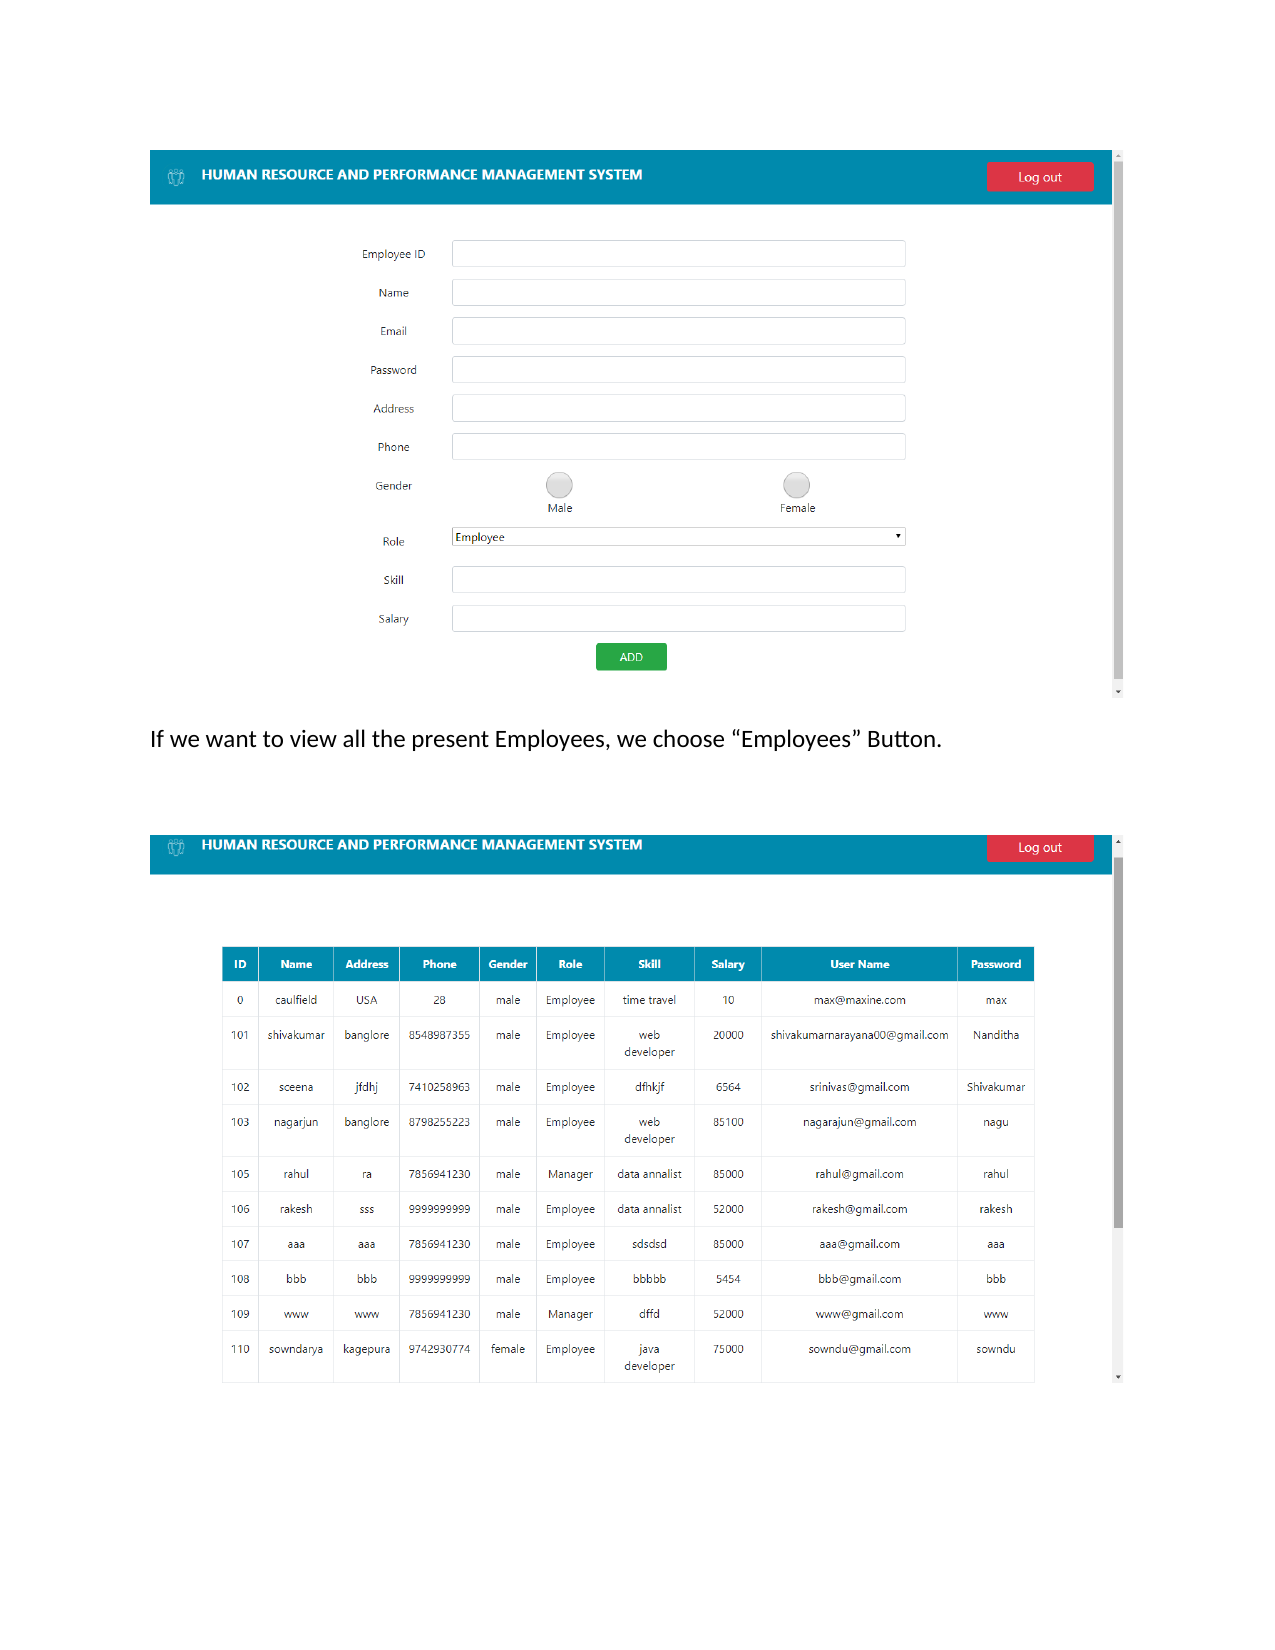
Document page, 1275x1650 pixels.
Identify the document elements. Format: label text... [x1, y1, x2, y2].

picture [150, 835, 1124, 1383]
picture [441, 840, 448, 849]
picture [483, 840, 490, 849]
picture [379, 840, 385, 849]
picture [232, 170, 244, 179]
picture [267, 840, 274, 849]
picture [448, 840, 455, 849]
picture [419, 840, 424, 849]
picture [988, 163, 1093, 191]
picture [491, 170, 497, 179]
picture [150, 150, 1124, 698]
picture [456, 840, 464, 849]
picture [567, 840, 575, 849]
picture [428, 170, 438, 179]
picture [497, 170, 503, 177]
picture [339, 170, 344, 178]
picture [483, 170, 490, 179]
picture [321, 840, 328, 849]
picture [428, 840, 438, 849]
picture [321, 170, 328, 179]
picture [448, 170, 455, 179]
picture [391, 170, 397, 179]
picture [267, 170, 274, 179]
picture [631, 170, 641, 179]
picture [491, 840, 497, 849]
picture [441, 170, 448, 179]
picture [988, 835, 1093, 861]
picture [396, 840, 402, 849]
picture [309, 840, 315, 849]
picture [391, 840, 397, 849]
picture [220, 840, 231, 849]
picture [419, 170, 424, 179]
picture [396, 170, 402, 179]
picture [232, 840, 240, 849]
picture [280, 172, 289, 179]
picture [379, 170, 385, 179]
picture [220, 170, 231, 179]
picture [528, 170, 535, 179]
picture [546, 840, 552, 849]
picture [546, 170, 552, 179]
picture [497, 840, 503, 847]
picture [339, 840, 344, 848]
picture [631, 840, 641, 849]
picture [309, 170, 315, 179]
picture [567, 170, 575, 179]
picture [456, 170, 464, 179]
